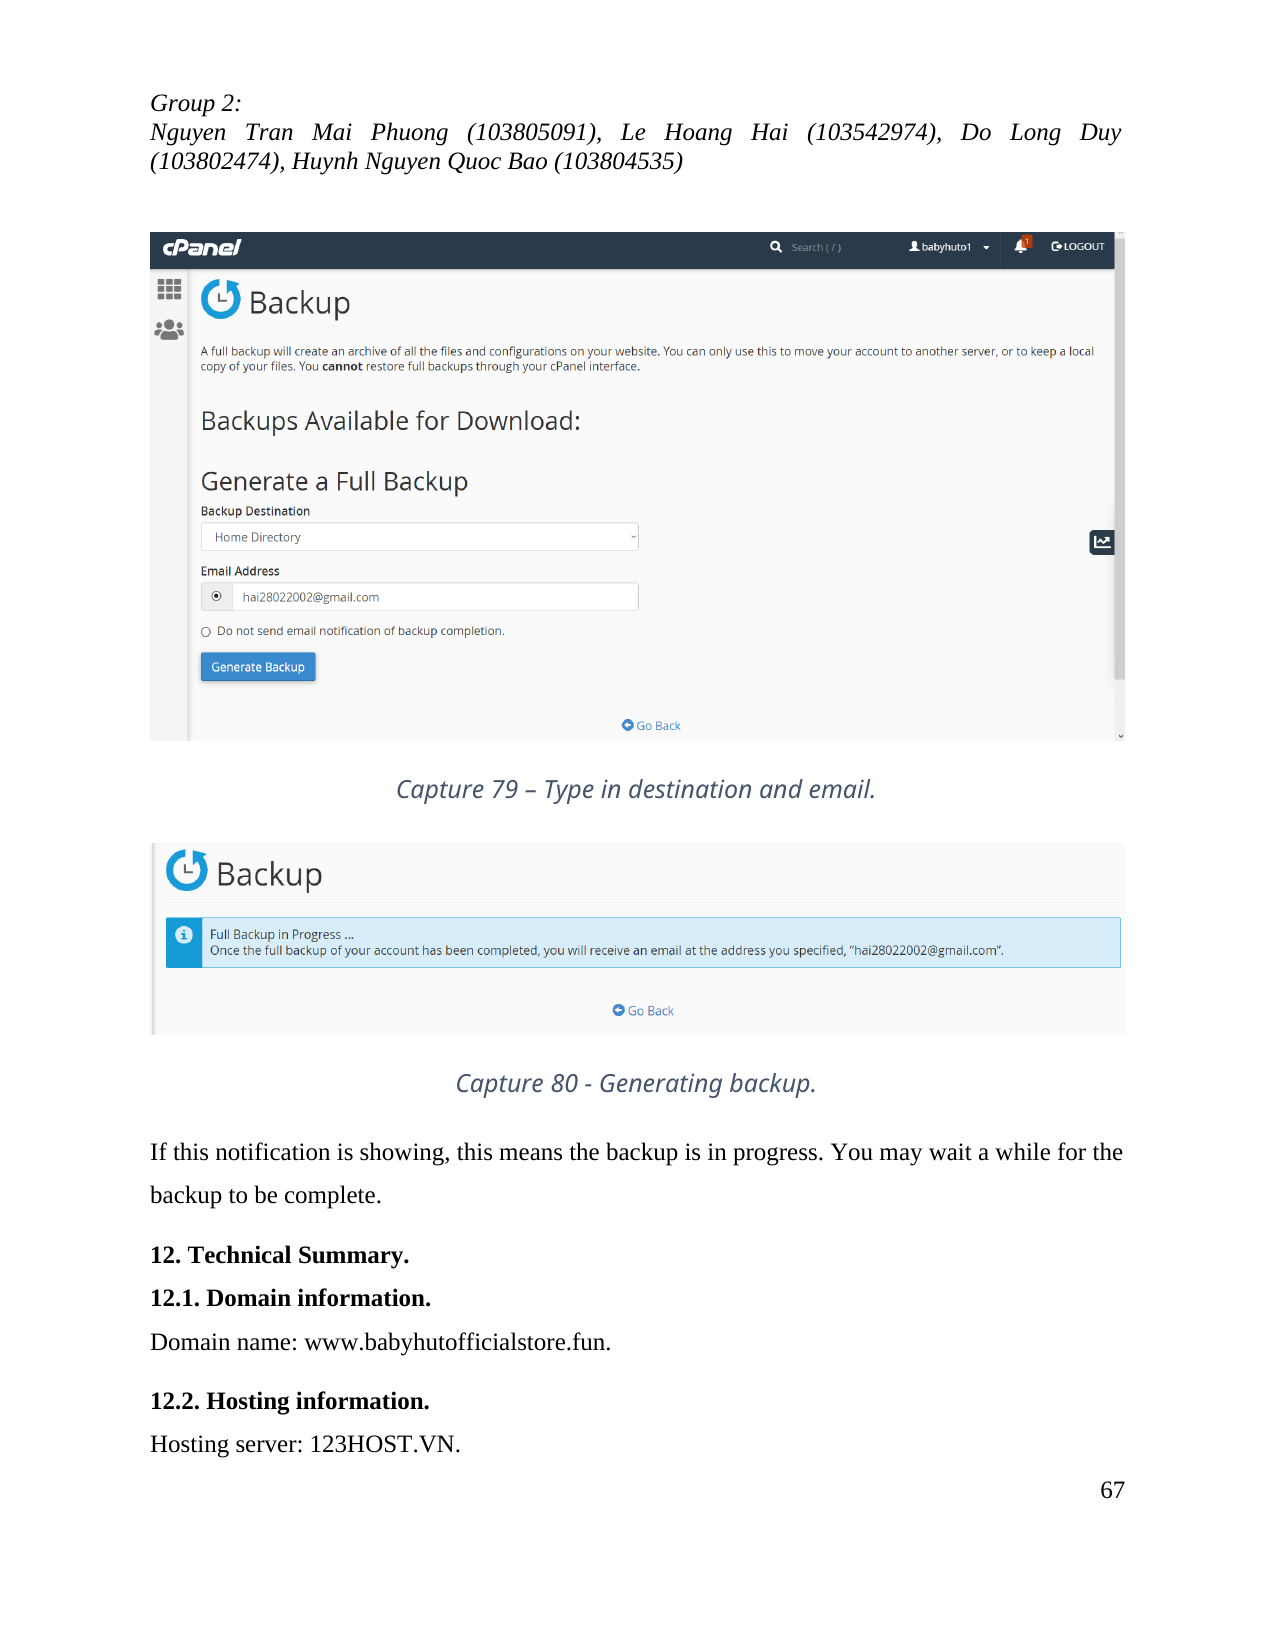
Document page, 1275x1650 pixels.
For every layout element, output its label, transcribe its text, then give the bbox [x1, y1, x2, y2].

picture [150, 843, 1125, 1035]
picture [150, 232, 1125, 741]
subtitle 12.2. Hosting information. [150, 1386, 1125, 1415]
text If this notification is showing, this means the backup is in progress. You may wait a while for the backup to be complete. [150, 1137, 1125, 1209]
text Domain name: www.babyhutofficialstore.fun. [150, 1327, 1125, 1355]
text Capture 80 - Generating backup. [150, 1066, 1125, 1099]
subtitle 12.1. Domain information. [150, 1283, 1125, 1312]
subtitle 12. Technical Summary. [150, 1240, 1125, 1269]
text Hosting server: 123HOST.VN. [150, 1429, 1125, 1458]
text Capture 79 – Type in destination and email. [150, 772, 1125, 806]
